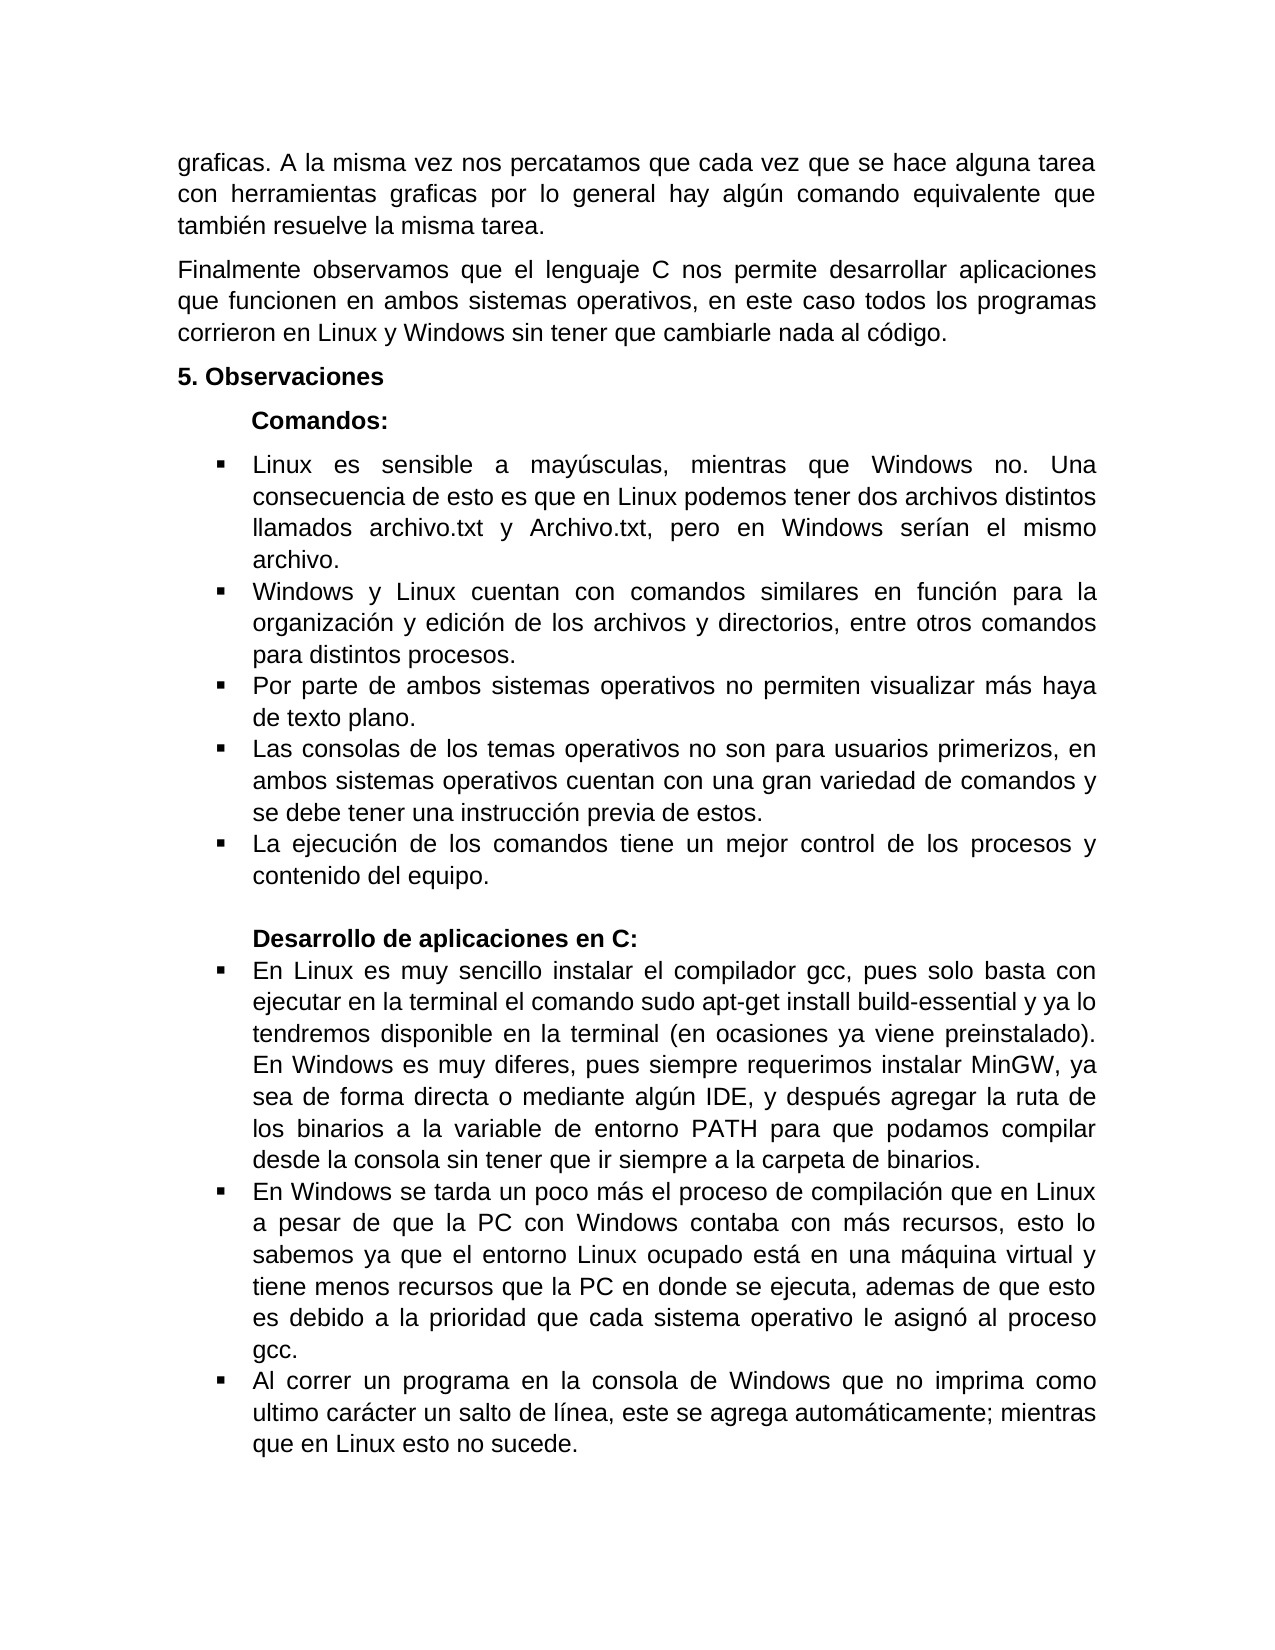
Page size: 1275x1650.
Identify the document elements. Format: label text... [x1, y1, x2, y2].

list Windows y Linux cuentan con comandos similares en función para la organización y edición de los archivos y directorios, entre otros comandos para distintos procesos. [215, 576, 1098, 668]
list Las consolas de los temas operativos no son para usuarios primerizos, en ambos sistemas operativos cuentan con una gran variedad de comandos y se debe tener una instrucción previa de estos. [215, 734, 1098, 826]
text Finalmente observamos que el lenguaje C nos permite desarrollar aplicaciones que funcionen en ambos sistemas operativos, en este caso todos los programas corrieron en Linux y Windows sin tener que cambiarle nada al código. [177, 255, 1098, 347]
list Desarrollo de aplicaciones en C: [252, 924, 1098, 953]
list Linux es sensible a mayúsculas, mientras que Windows no. Una consecuencia de esto es que en Linux podemos tener dos archivos distintos llamados archivo.txt y Archivo.txt, pero en Windows serían el mismo archivo. [215, 450, 1098, 574]
list En Linux es muy sencillo instalar el compilador gcc, pues solo basta con ejecutar en la terminal el comando sudo apt-get install build-essential y ya lo tendremos disponible en la terminal (en ocasiones ya viene preinstalado). En Windows es muy diferes, pues siempre requerimos instalar MinGW, ya sea de forma directa o mediante algún IDE, y después agregar la ruta de los binarios a la variable de entorno PATH para que podamos compilar desde la consola sin tener que ir siempre a la carpeta de binarios. [215, 956, 1098, 1174]
text 5. Observaciones [177, 362, 1098, 391]
text Comandos: [177, 406, 1098, 435]
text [177, 148, 1098, 239]
list Al correr un programa en la consola de Windows que no imprima como ultimo carácter un salto de línea, este se agrega automáticamente; mientras que en Linux esto no sucede. [215, 1366, 1098, 1458]
list En Windows se tarda un poco más el proceso de compilación que en Linux a pesar de que la PC con Windows contaba con más recursos, esto lo sabemos ya que el entorno Linux ocupado está en una máquina virtual y tiene menos recursos que la PC en donde se ejecuta, ademas de que esto es debido a la prioridad que cada sistema operativo le asignó al proceso gcc. [215, 1177, 1098, 1363]
list La ejecución de los comandos tiene un mejor control de los procesos y contenido del equipo. [215, 829, 1098, 890]
list Por parte de ambos sistemas operativos no permiten visualizar más haya de texto plano. [215, 671, 1098, 732]
